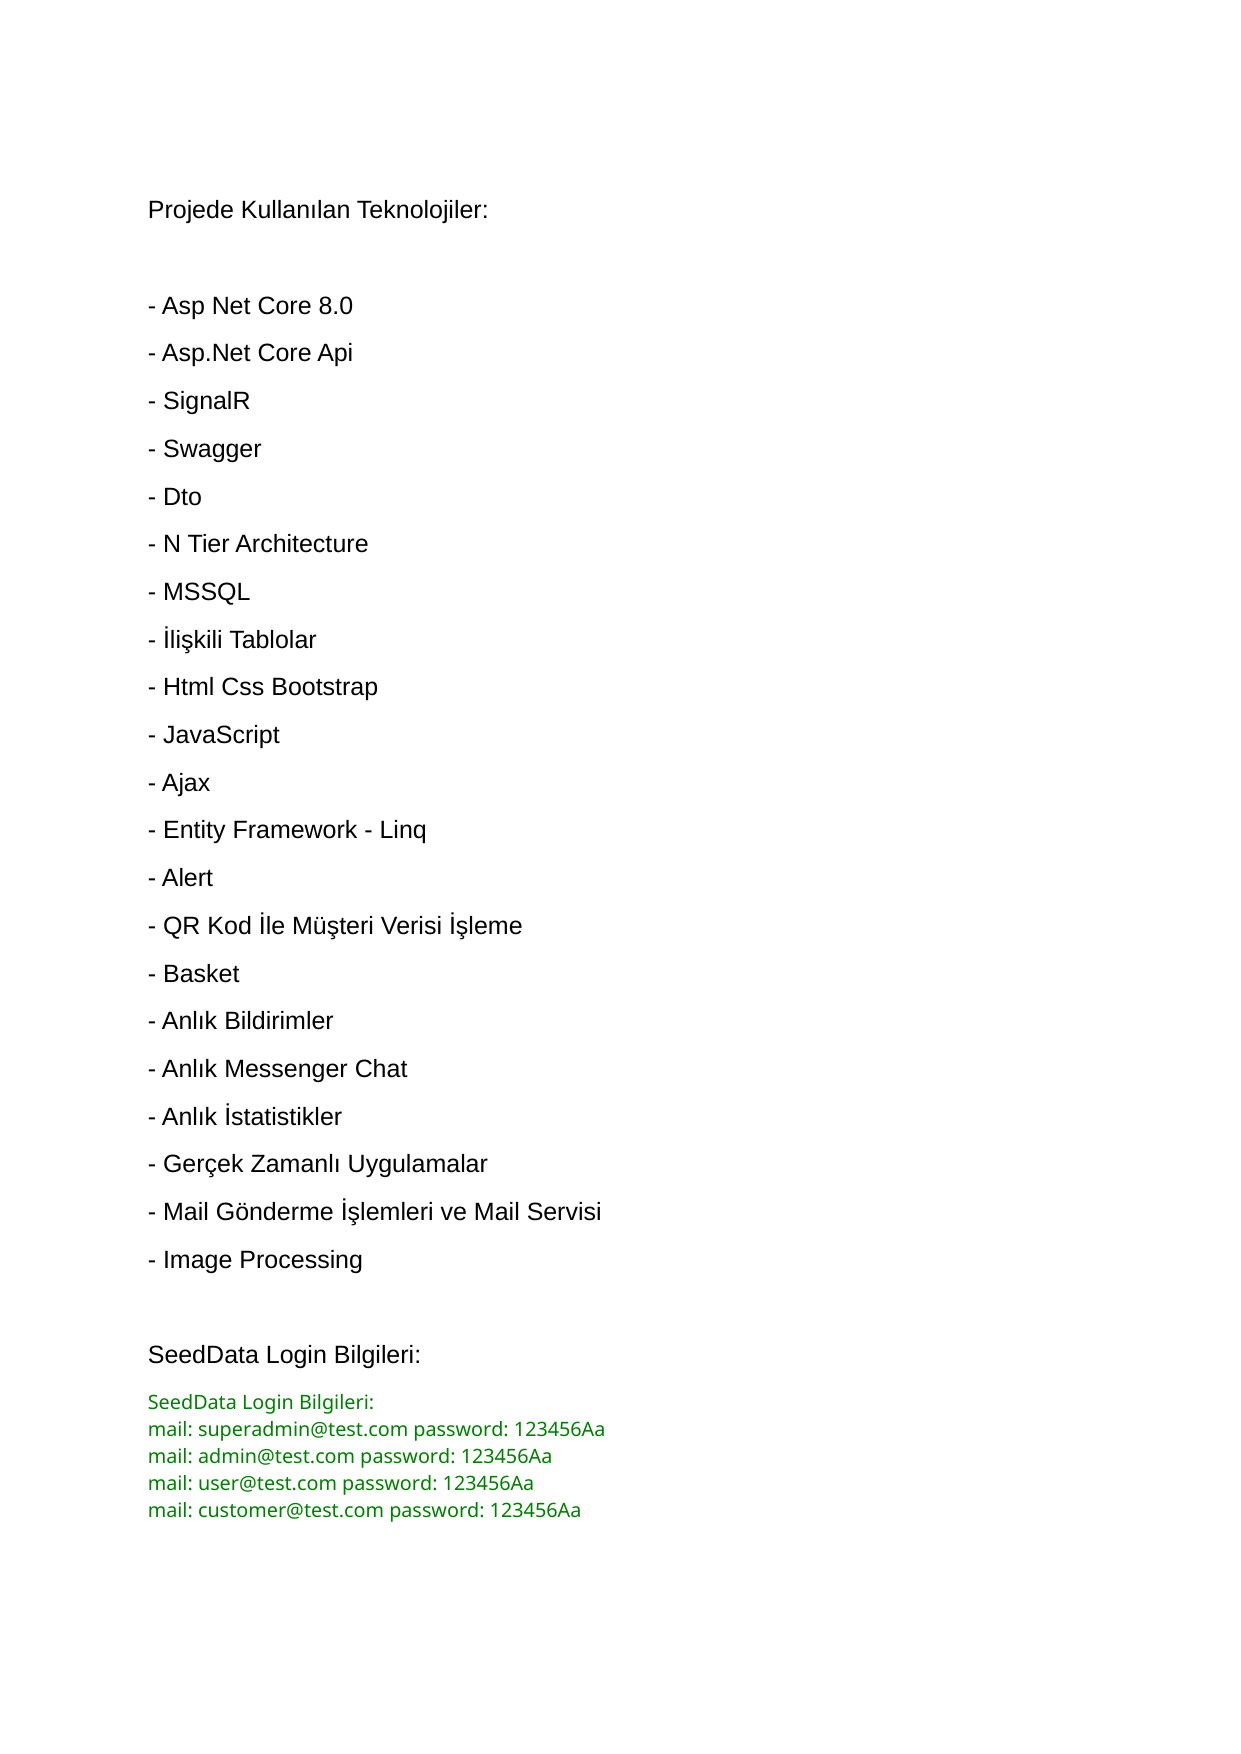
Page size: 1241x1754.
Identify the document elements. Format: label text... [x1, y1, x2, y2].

text - Asp.Net Core Api [148, 338, 1093, 367]
text - Swagger [148, 434, 1093, 463]
text - Ajax [148, 768, 1093, 797]
text - Mail Gönderme İşlemleri ve Mail Servisi [148, 1197, 1093, 1226]
text - QR Kod İle Müşteri Verisi İşleme [148, 911, 1093, 940]
text - Gerçek Zamanlı Uygulamalar [148, 1149, 1093, 1178]
text Projede Kullanılan Teknolojiler: [148, 195, 1093, 224]
text SeedData Login Bilgileri: [148, 1388, 1093, 1415]
text - Anlık İstatistikler [148, 1102, 1093, 1131]
text mail: customer@test.com password: 123456Aa [148, 1496, 1093, 1523]
text - Alert [148, 863, 1093, 892]
text mail: user@test.com password: 123456Aa [148, 1469, 1093, 1496]
text - JavaScript [148, 720, 1093, 749]
text - Asp Net Core 8.0 [148, 291, 1093, 319]
text - Anlık Messenger Chat [148, 1054, 1093, 1083]
text - MSSQL [148, 577, 1093, 606]
text - N Tier Architecture [148, 529, 1093, 558]
text SeedData Login Bilgileri: [148, 1340, 1093, 1369]
text - Basket [148, 959, 1093, 987]
text - SignalR [148, 386, 1093, 415]
text mail: superadmin@test.com password: 123456Aa [148, 1415, 1093, 1442]
text - Entity Framework - Linq [148, 816, 1093, 844]
text - İlişkili Tablolar [148, 625, 1093, 653]
text - Anlık Bildirimler [148, 1006, 1093, 1035]
text - Dto [148, 482, 1093, 510]
text mail: admin@test.com password: 123456Aa [148, 1442, 1093, 1469]
text - Html Css Bootstrap [148, 672, 1093, 701]
text - Image Processing [148, 1245, 1093, 1274]
